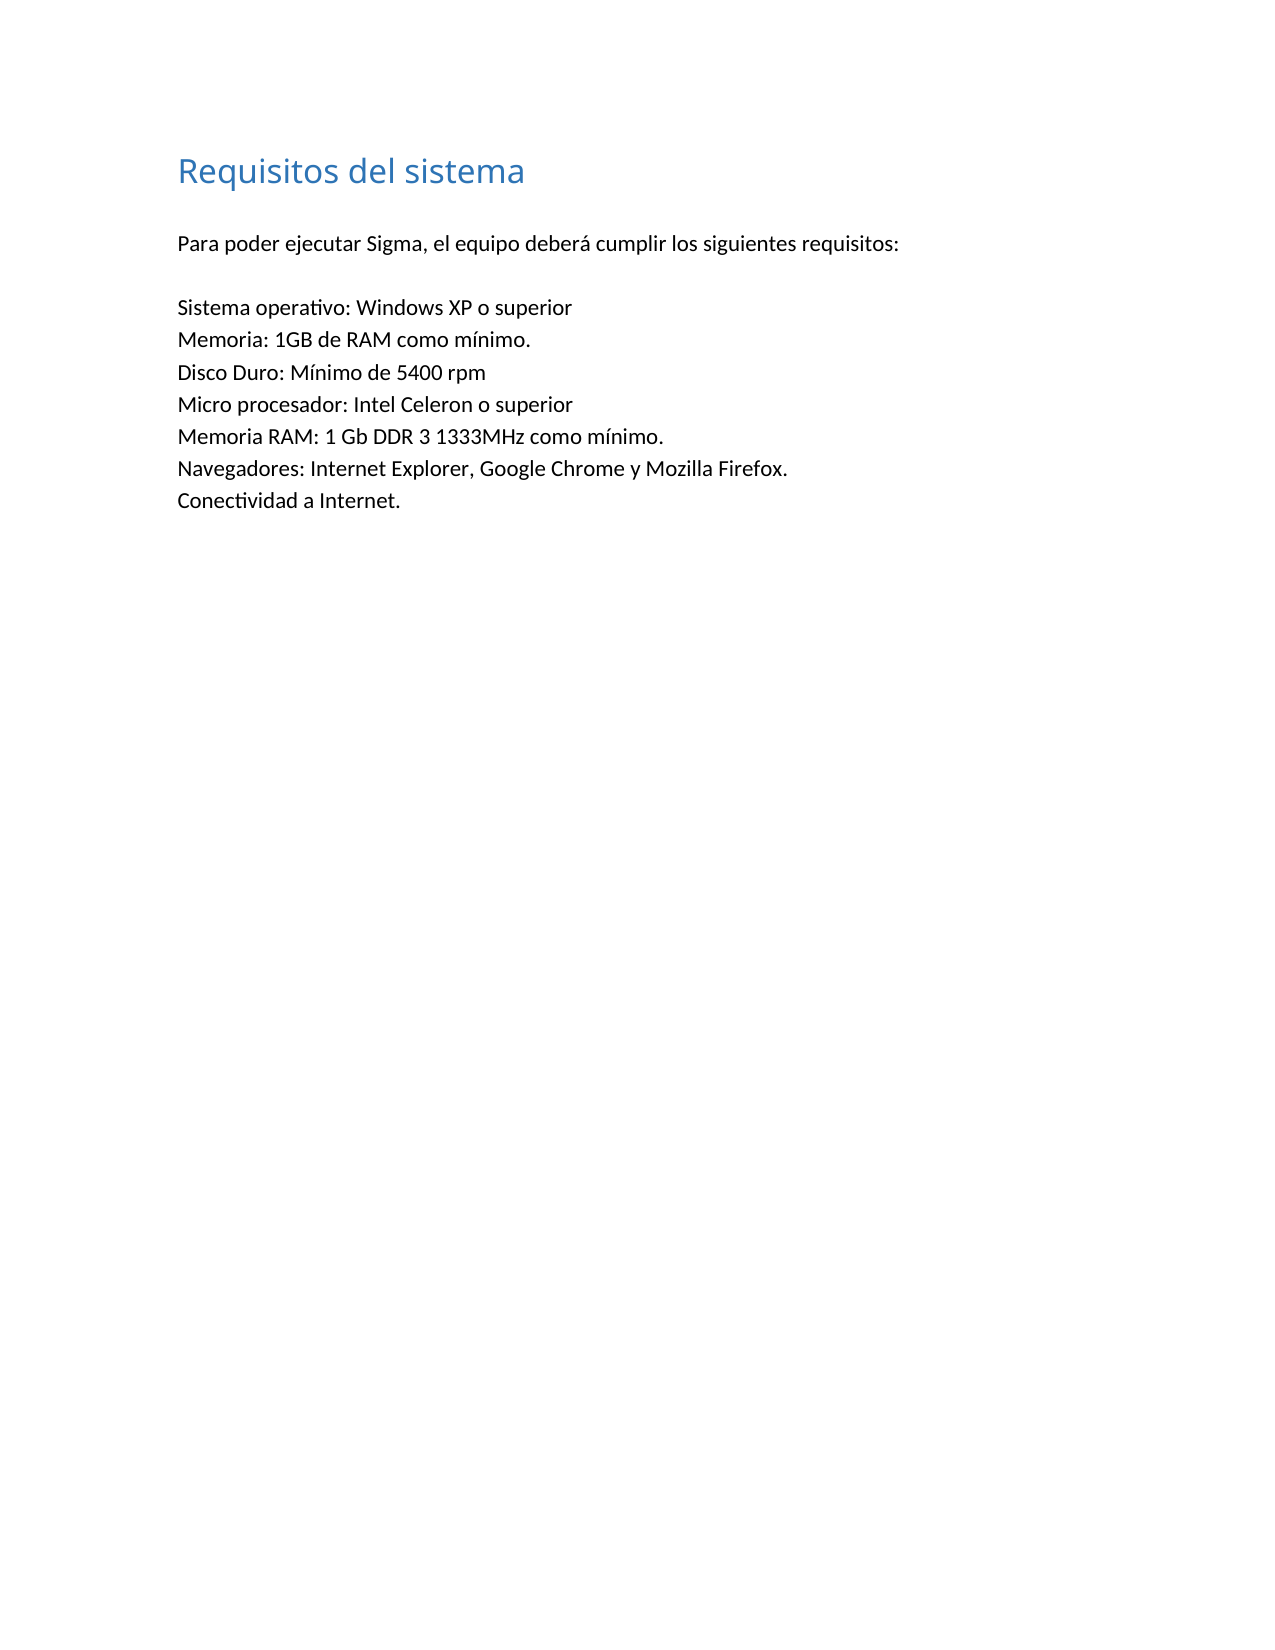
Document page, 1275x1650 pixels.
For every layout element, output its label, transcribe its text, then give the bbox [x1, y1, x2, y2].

text Memoria RAM: 1 Gb DDR 3 1333MHz como mínimo. [177, 422, 1098, 450]
text Para poder ejecutar Sigma, el equipo deberá cumplir los siguientes requisitos: [177, 229, 1098, 257]
text Micro procesador: Intel Celeron o superior [177, 390, 1098, 418]
text Sistema operativo: Windows XP o superior [177, 293, 1098, 321]
text Navegadores: Internet Explorer, Google Chrome y Mozilla Firefox. [177, 454, 1098, 482]
text Disco Duro: Mínimo de 5400 rpm [177, 358, 1098, 386]
text Memoria: 1GB de RAM como mínimo. [177, 326, 1098, 353]
subtitle Requisitos del sistema [177, 99, 1098, 193]
text Conectividad a Internet. [177, 486, 1098, 514]
